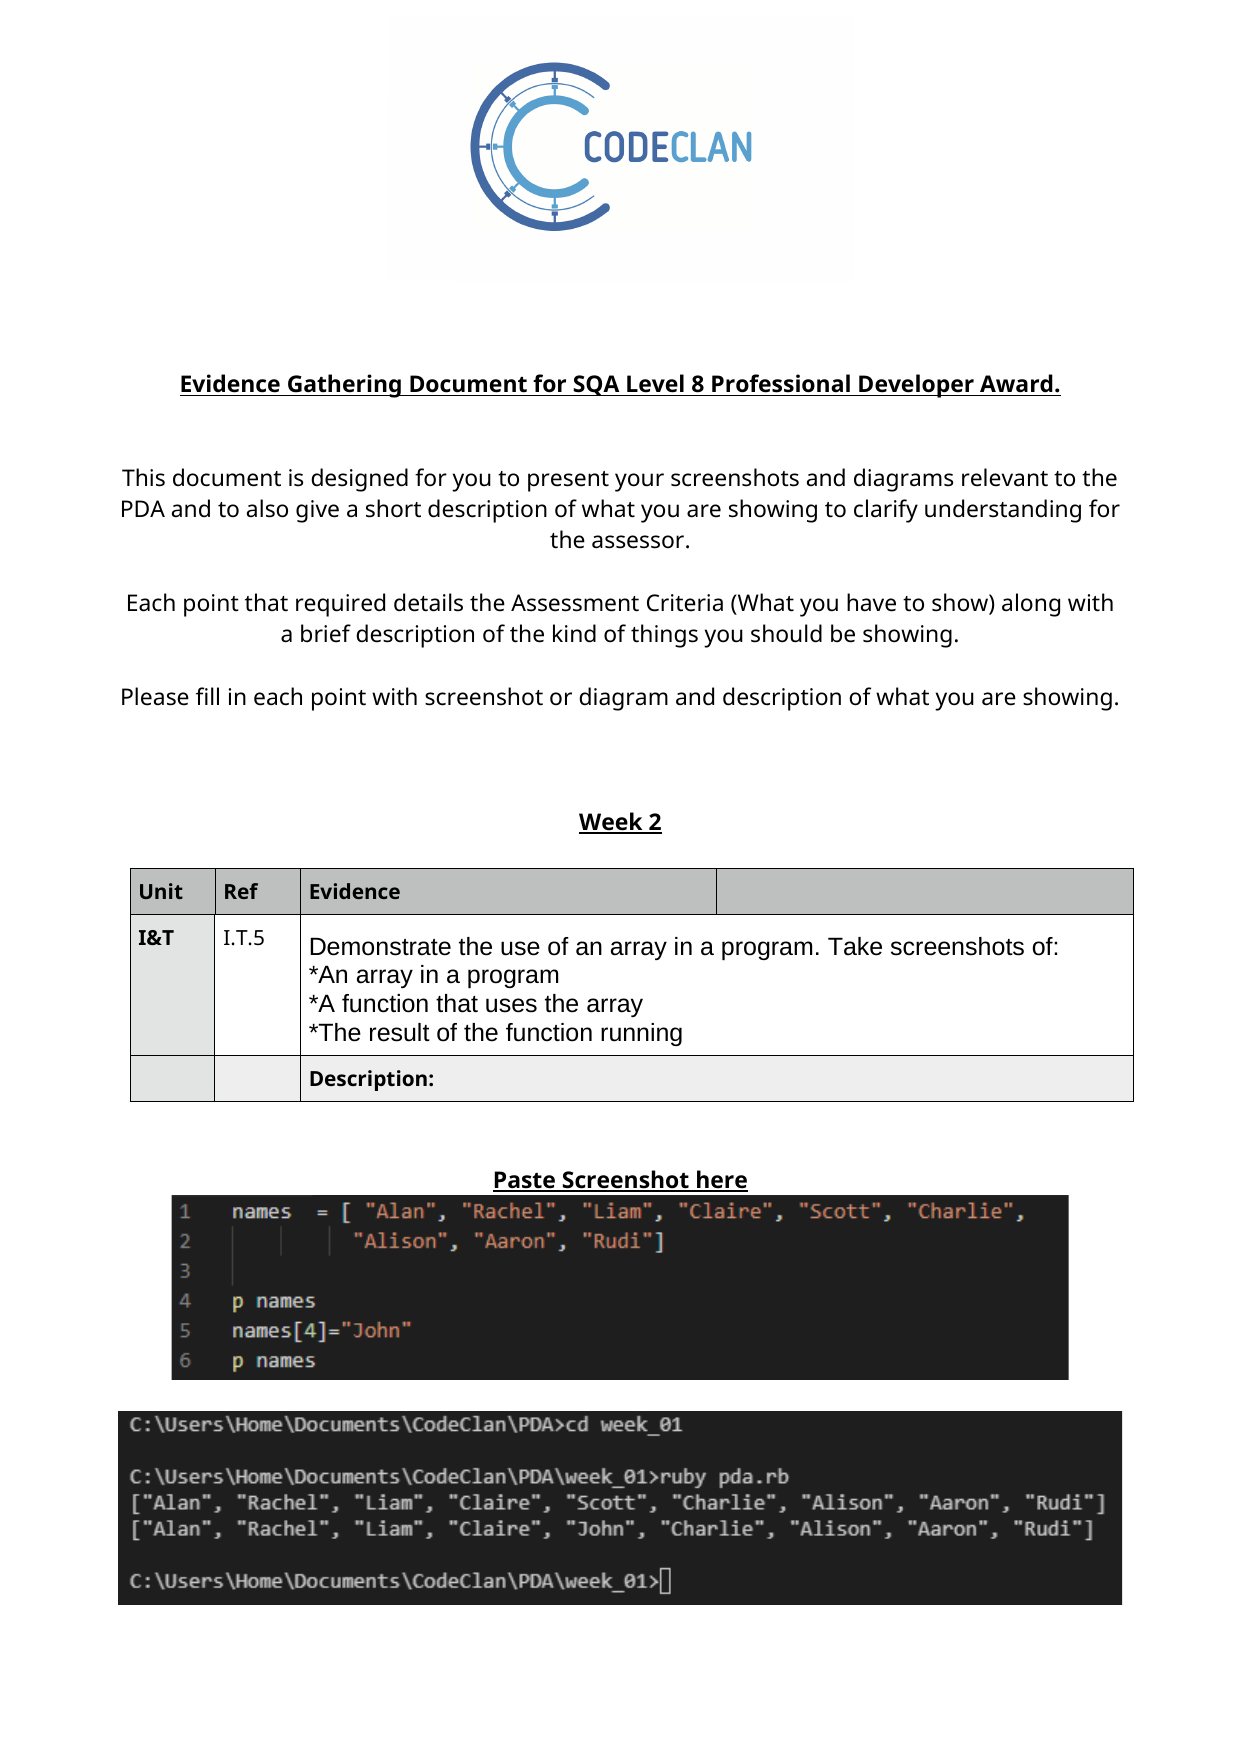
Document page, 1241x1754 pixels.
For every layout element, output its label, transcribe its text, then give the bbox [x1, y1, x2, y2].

table_cell I&T [131, 915, 214, 1055]
table_cell [215, 1056, 300, 1101]
picture [387, 15, 853, 282]
text Please fill in each point with screenshot or diagram and description of what you are showing. [118, 681, 1122, 712]
table_cell Demonstrate the use of an array in a program. Take screenshots of: *An array in a program *A function that uses the array *The result of the function running [301, 915, 1133, 1055]
table_cell [131, 1056, 214, 1101]
picture [118, 1411, 1123, 1605]
table_header Ref [216, 869, 300, 914]
picture [171, 1195, 1069, 1380]
text This document is designed for you to present your screenshots and diagrams relevant to the PDA and to also give a short description of what you are showing to clarify understanding for the assessor. [118, 462, 1122, 556]
text Paste Screenshot here [118, 1164, 1122, 1195]
table_cell Description: [301, 1056, 1133, 1101]
text Week 2 [118, 806, 1122, 837]
table_header Evidence [301, 869, 716, 914]
text Each point that required details the Assessment Criteria (What you have to show) along with a brief description of the kind of things you should be showing. [118, 587, 1122, 649]
table_header Unit [131, 869, 215, 914]
text Evidence Gathering Document for SQA Level 8 Professional Developer Award. [118, 368, 1122, 399]
table_header [717, 869, 1133, 914]
table_cell I.T.5 [215, 915, 300, 1055]
